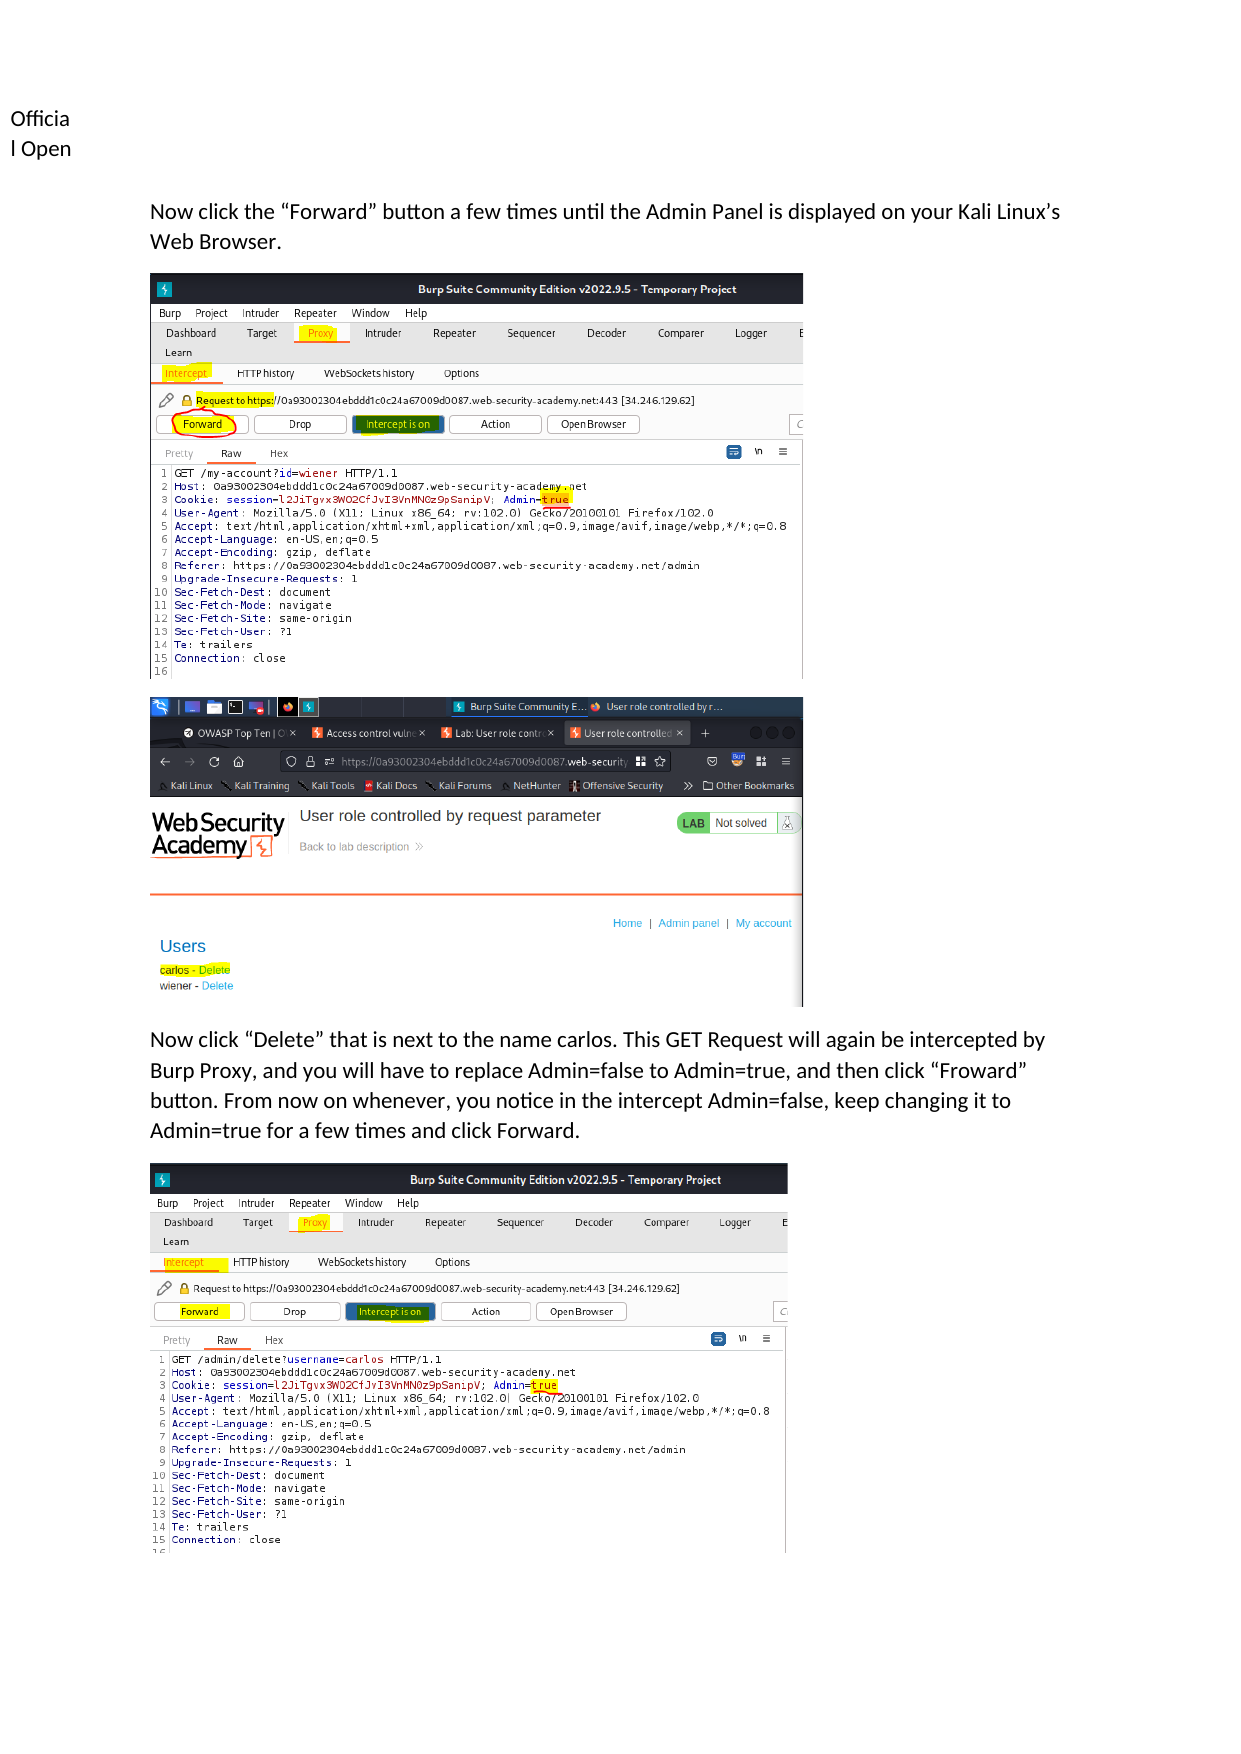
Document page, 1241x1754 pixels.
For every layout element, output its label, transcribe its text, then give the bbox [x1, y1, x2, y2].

text Now click “Delete” that is next to the name carlos. This GET Request will again be intercepted by Burp Proxy, and you will have to replace Admin=false to Admin=true, and then click “Froward” button. From now on whenever, you notice in the intercept Admin=false, keep changing it to Admin=true for a few times and click Forward. [150, 1026, 1090, 1144]
picture [150, 273, 804, 679]
text Now click the “Forward” button a few times until the Admin Panel is displayed on your Kali Linux’s Web Browser. [150, 197, 1090, 255]
picture [150, 697, 804, 1007]
picture [150, 1163, 788, 1553]
